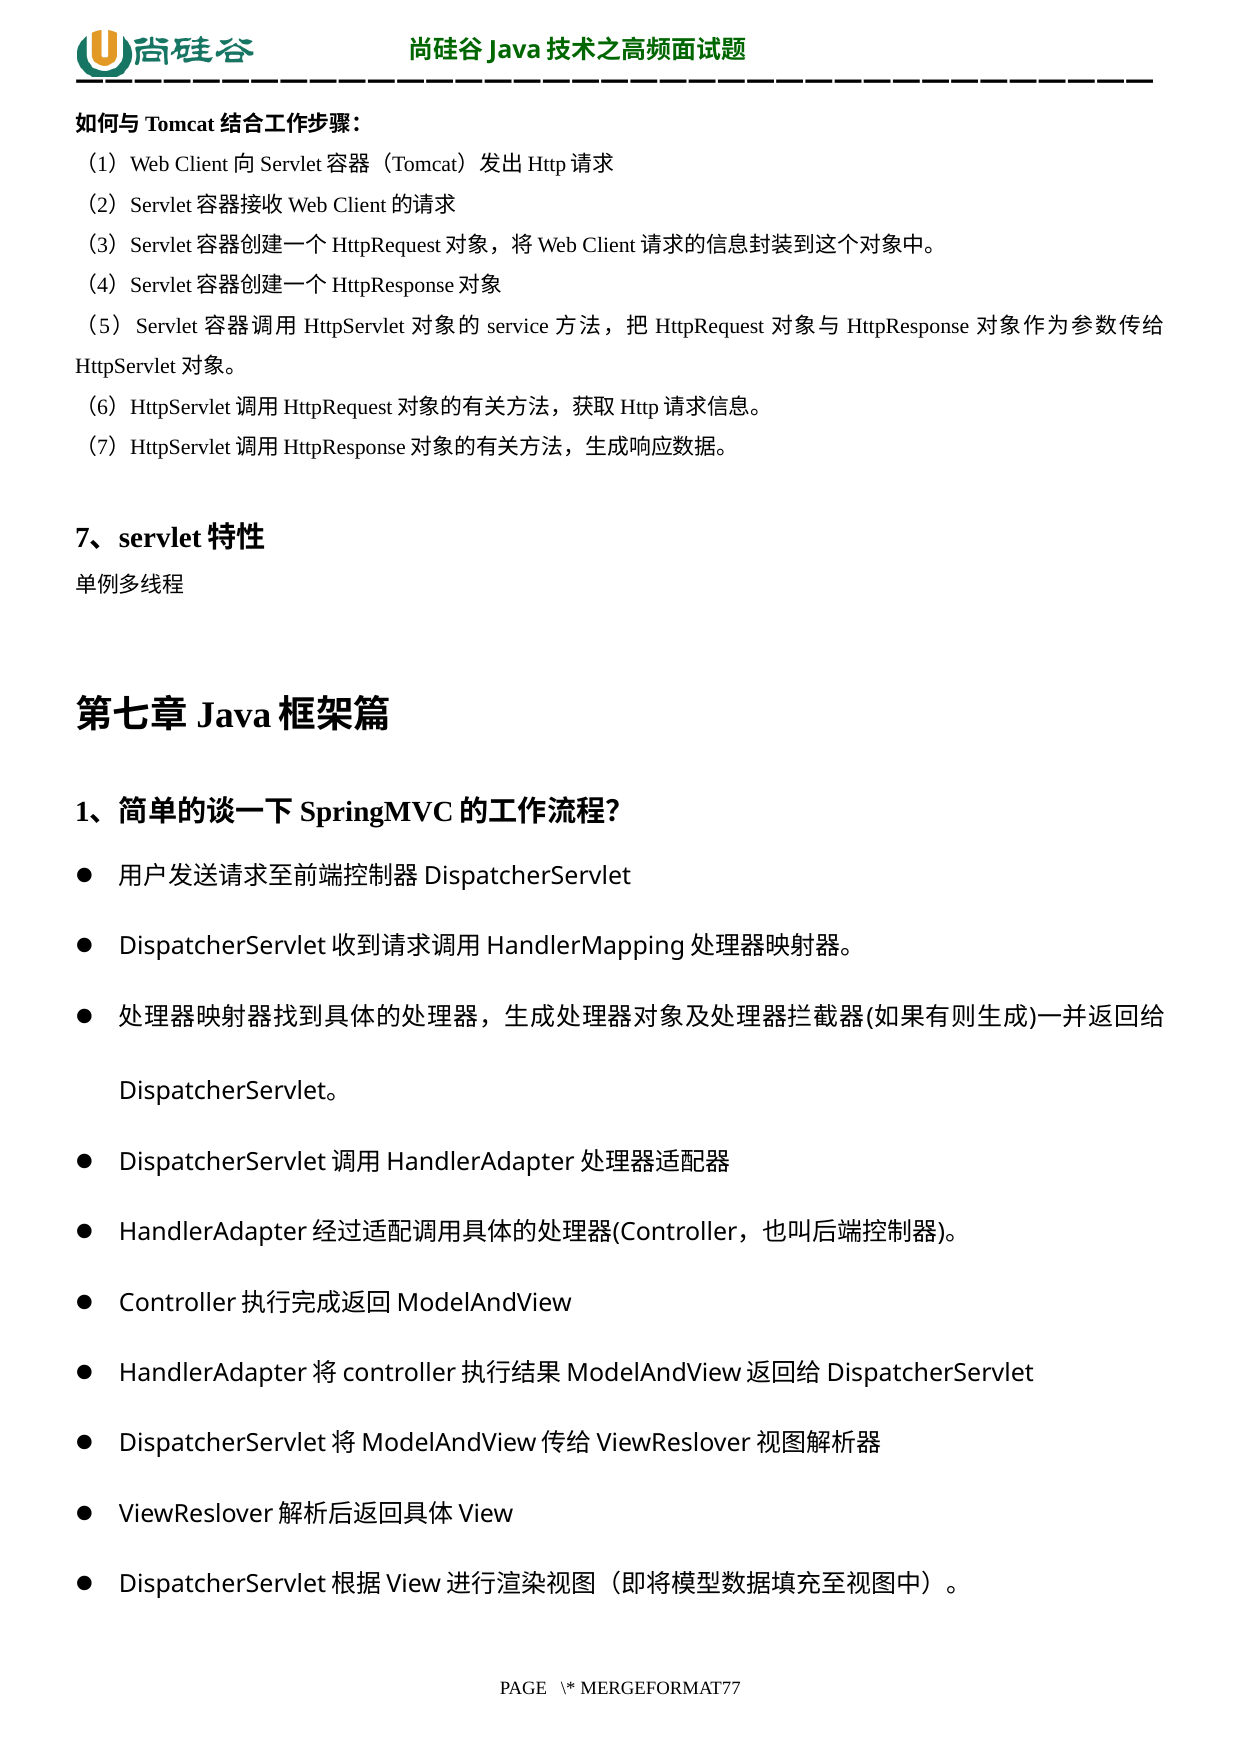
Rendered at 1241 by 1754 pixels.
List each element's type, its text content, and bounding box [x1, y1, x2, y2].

text （3）Servlet容器创建一个HttpRequest对象，将Web Client请求的信息封装到这个对象中。 [75, 227, 1165, 259]
text （5）Servlet容器调用HttpServlet对象的service方法，把HttpRequest对象与HttpResponse对象作为参数传给HttpServlet 对象。 [75, 307, 1165, 381]
text （1）Web Client 向Servlet容器（Tomcat）发出Http请求 [75, 146, 1165, 178]
list DispatcherServlet根据View进行渲染视图（即将模型数据填充至视图中）。 [75, 1549, 1165, 1614]
list DispatcherServlet调用HandlerAdapter处理器适配器 [75, 1127, 1165, 1192]
list Controller执行完成返回ModelAndView [75, 1268, 1165, 1333]
subtitle 第七章 Java框架篇 [75, 678, 1165, 743]
text 单例多线程 [75, 567, 1165, 599]
text （6）HttpServlet调用HttpRequest对象的有关方法，获取Http请求信息。 [75, 388, 1165, 421]
text （2）Servlet容器接收Web Client的请求 [75, 186, 1165, 219]
list ViewReslover解析后返回具体View [75, 1479, 1165, 1544]
list 处理器映射器找到具体的处理器，生成处理器对象及处理器拦截器(如果有则生成)一并返回给DispatcherServlet。 [75, 982, 1165, 1121]
text 如何与Tomcat 结合工作步骤： [75, 105, 1165, 138]
list HandlerAdapter将controller执行结果ModelAndView返回给DispatcherServlet [75, 1338, 1165, 1403]
list DispatcherServlet收到请求调用HandlerMapping处理器映射器。 [75, 911, 1165, 976]
picture [75, 29, 253, 77]
list 用户发送请求至前端控制器DispatcherServlet [75, 841, 1165, 906]
subtitle 7、servlet特性 [75, 502, 1165, 567]
list HandlerAdapter经过适配调用具体的处理器(Controller，也叫后端控制器)。 [75, 1197, 1165, 1262]
text （4）Servlet容器创建一个HttpResponse对象 [75, 267, 1165, 299]
list DispatcherServlet将ModelAndView传给ViewReslover视图解析器 [75, 1408, 1165, 1473]
text （7）HttpServlet调用HttpResponse对象的有关方法，生成响应数据。 [75, 429, 1165, 461]
subtitle 1、简单的谈一下SpringMVC的工作流程？ [75, 776, 1165, 841]
